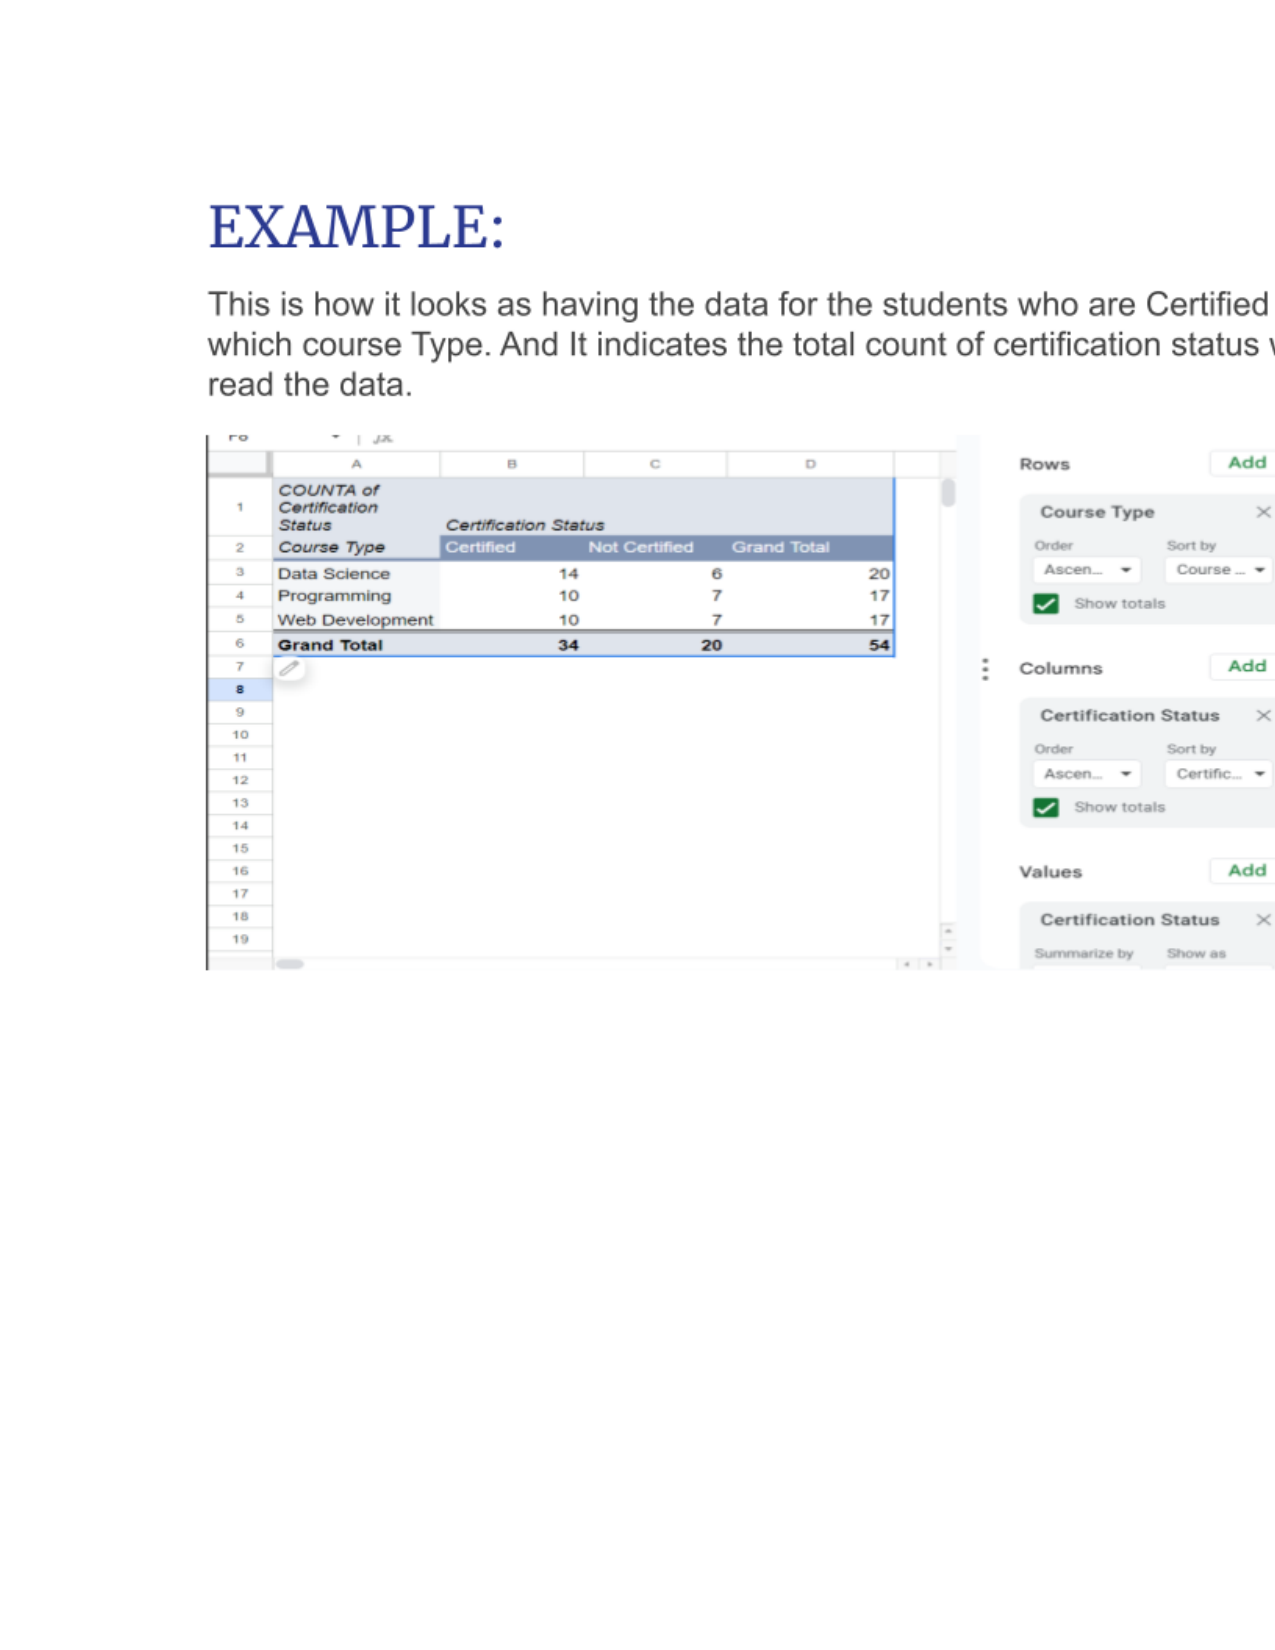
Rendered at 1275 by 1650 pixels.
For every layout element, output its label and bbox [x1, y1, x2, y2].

picture [150, 150, 1275, 994]
